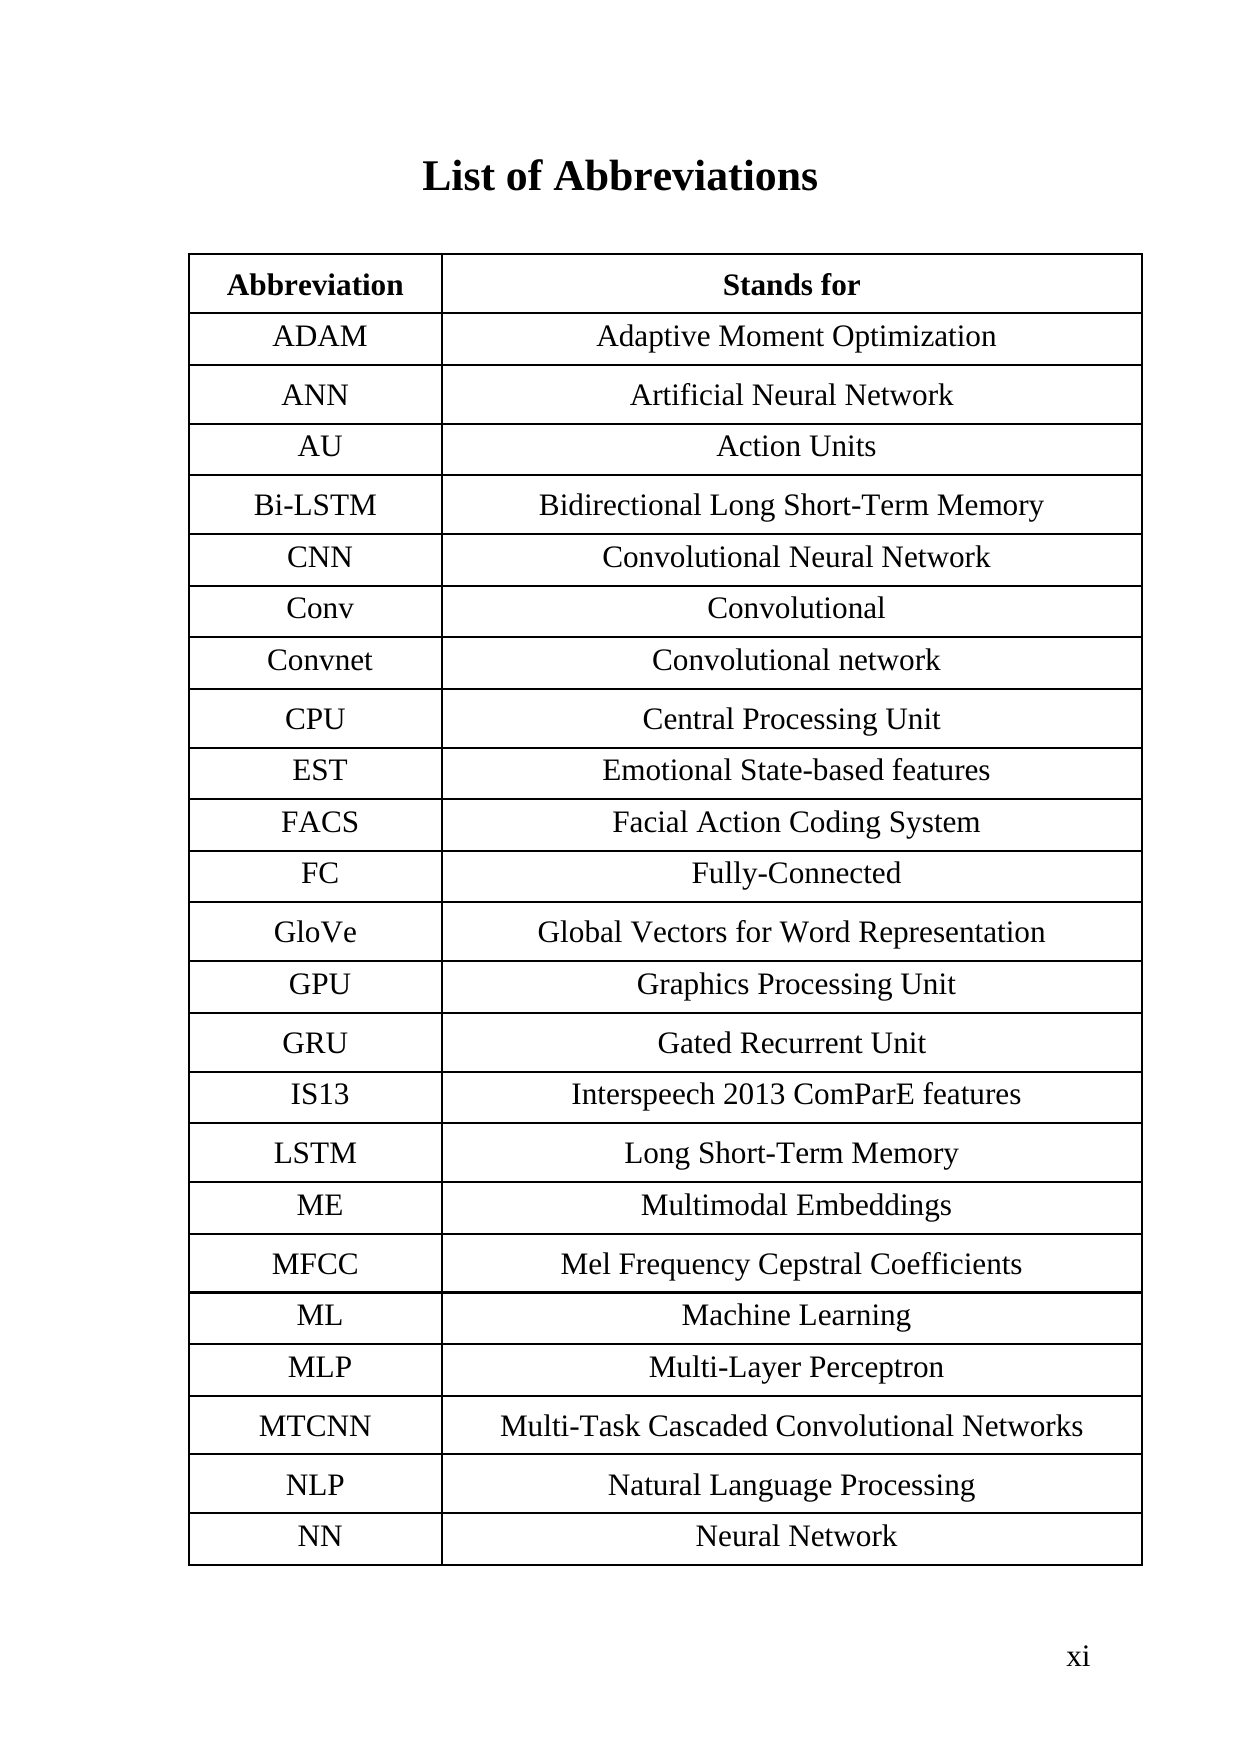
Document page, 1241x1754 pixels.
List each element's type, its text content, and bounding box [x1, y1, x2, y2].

table_header Abbreviation [190, 255, 441, 312]
table_cell Global Vectors for Word Representation [443, 903, 1141, 960]
table_cell Artificial Neural Network [443, 366, 1141, 423]
table_cell Bi-LSTM [190, 476, 441, 533]
table_cell ME [190, 1183, 441, 1232]
table_cell Convolutional Neural Network [443, 535, 1141, 584]
table_cell Long Short-Term Memory [443, 1124, 1141, 1181]
table_cell IS13 [190, 1073, 441, 1122]
table_header Stands for [443, 255, 1141, 312]
table_cell Convolutional network [443, 638, 1141, 688]
table_cell Action Units [443, 425, 1141, 474]
table_cell Natural Language Processing [443, 1455, 1141, 1512]
table_cell Gated Recurrent Unit [443, 1014, 1141, 1071]
table_cell MLP [190, 1345, 441, 1394]
table_cell MFCC [190, 1235, 441, 1291]
table_cell NLP [190, 1455, 441, 1512]
table_cell GloVe [190, 903, 441, 960]
table_cell Convnet [190, 638, 441, 688]
table_cell Adaptive Moment Optimization [443, 314, 1141, 364]
table_cell Emotional State-based features [443, 749, 1141, 798]
table_cell Facial Action Coding System [443, 800, 1141, 850]
table_cell LSTM [190, 1124, 441, 1181]
table_cell Neural Network [443, 1514, 1141, 1564]
table_cell ML [190, 1294, 441, 1343]
table_cell Multi-Layer Perceptron [443, 1345, 1141, 1394]
table_cell CPU [190, 690, 441, 747]
table_cell Multimodal Embeddings [443, 1183, 1141, 1232]
table_cell Bidirectional Long Short-Term Memory [443, 476, 1141, 533]
table_cell Interspeech 2013 ComParE features [443, 1073, 1141, 1122]
table_cell Central Processing Unit [443, 690, 1141, 747]
table_cell ADAM [190, 314, 441, 364]
table_cell Convolutional [443, 587, 1141, 636]
table_cell Fully-Connected [443, 852, 1141, 901]
table_cell Machine Learning [443, 1294, 1141, 1343]
table_cell GPU [190, 962, 441, 1012]
table_cell Mel Frequency Cepstral Coefficients [443, 1235, 1141, 1291]
table_cell FACS [190, 800, 441, 850]
table_cell FC [190, 852, 441, 901]
table_cell ANN [190, 366, 441, 423]
table_cell NN [190, 1514, 441, 1564]
table_cell AU [190, 425, 441, 474]
subtitle List of Abbreviations [150, 150, 1090, 200]
table_cell Graphics Processing Unit [443, 962, 1141, 1012]
table_cell GRU [190, 1014, 441, 1071]
table_cell EST [190, 749, 441, 798]
table_cell Conv [190, 587, 441, 636]
table_cell CNN [190, 535, 441, 584]
table_cell Multi-Task Cascaded Convolutional Networks [443, 1397, 1141, 1453]
table_cell MTCNN [190, 1397, 441, 1453]
